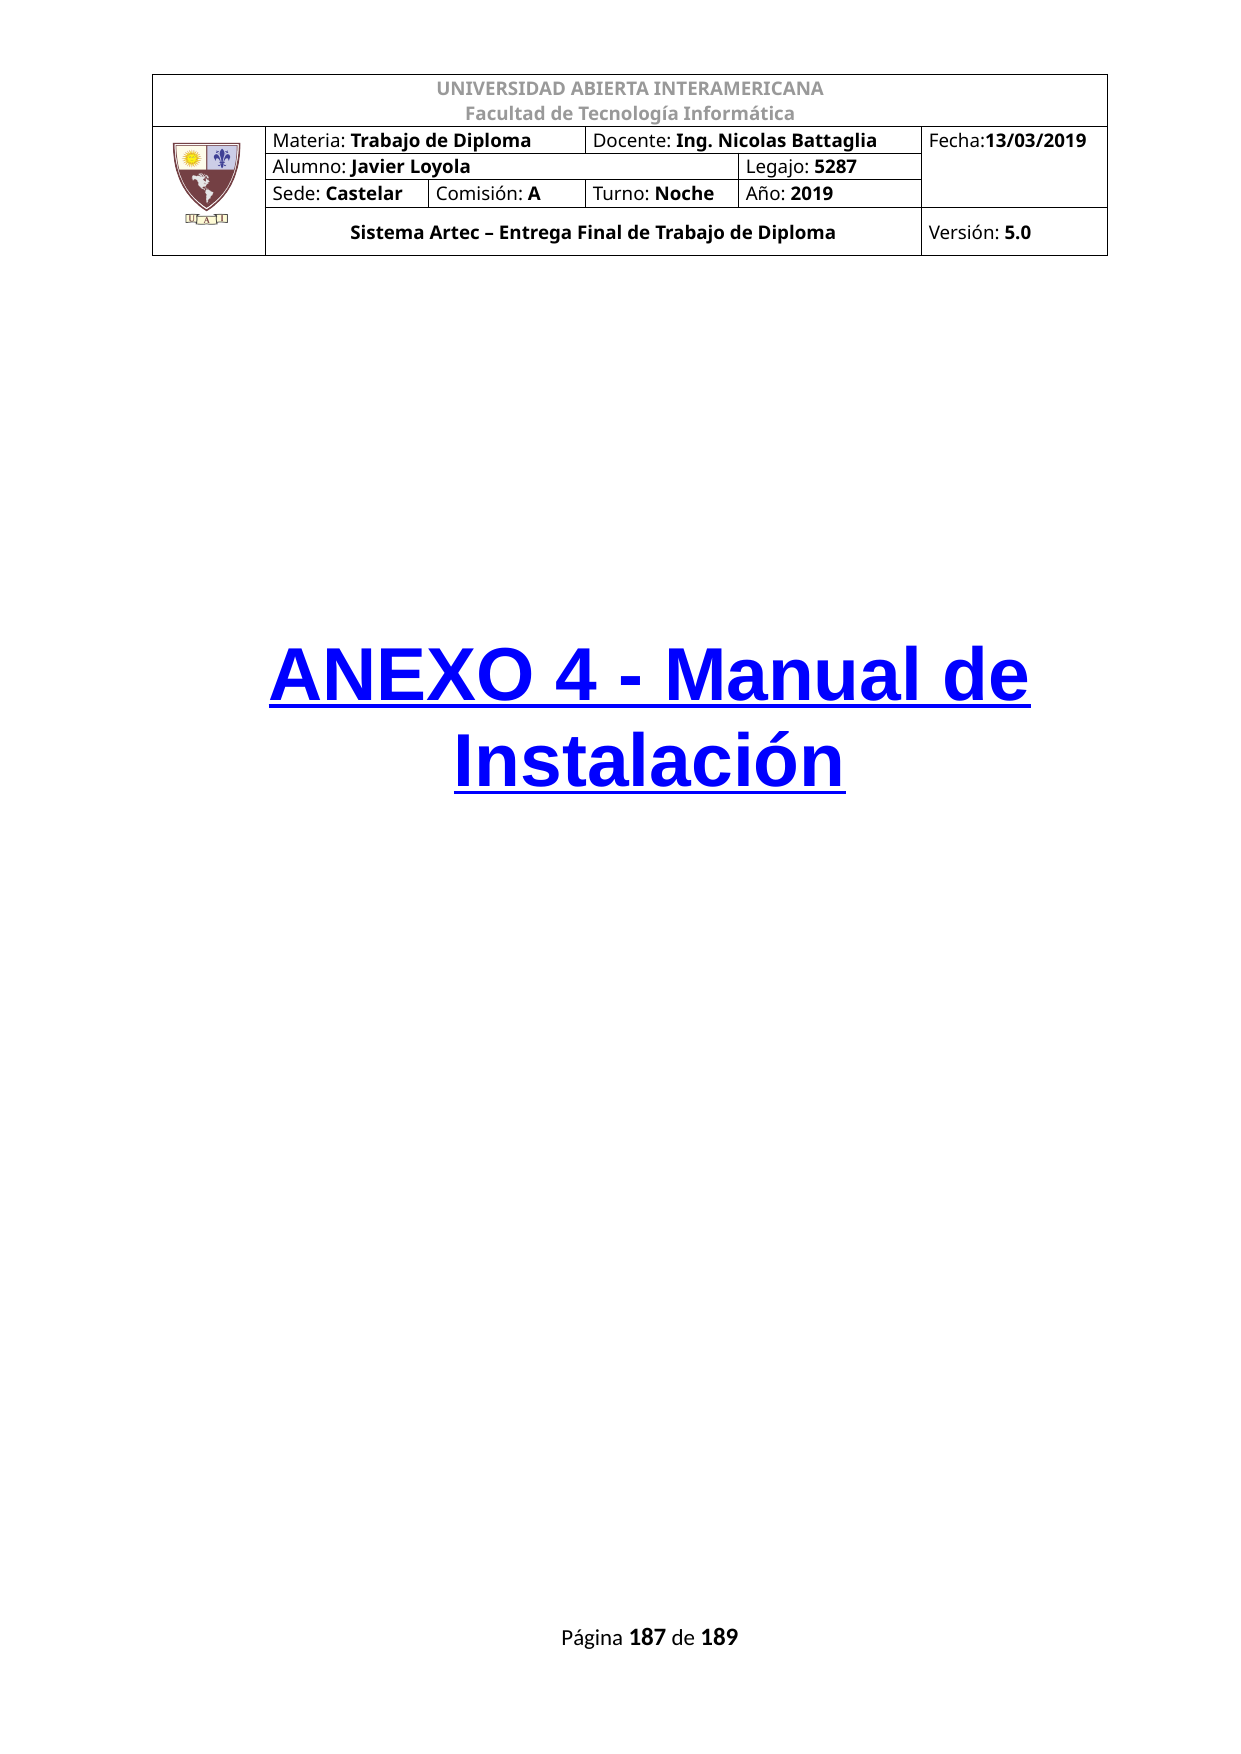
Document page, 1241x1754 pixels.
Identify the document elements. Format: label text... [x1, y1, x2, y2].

text ANEXO 4 - Manual de Instalación [177, 629, 1122, 802]
picture [157, 136, 257, 228]
